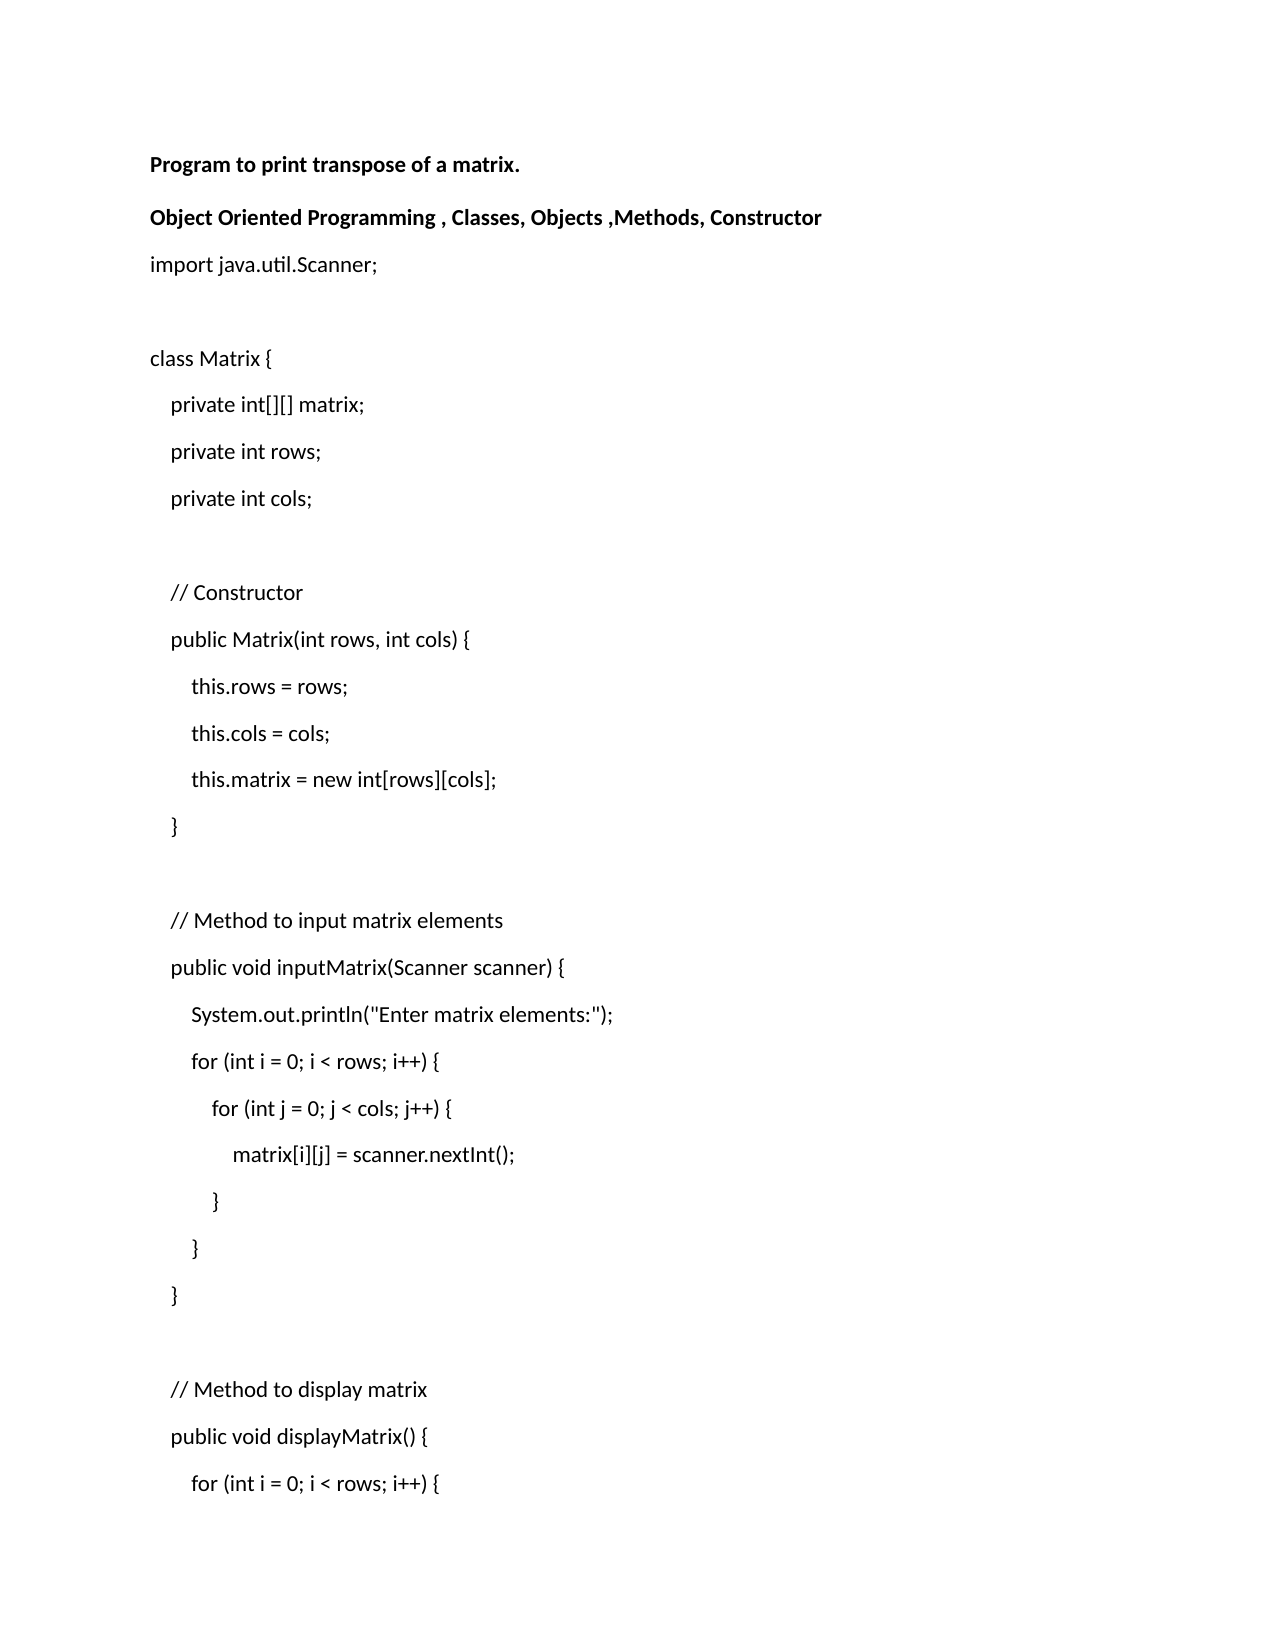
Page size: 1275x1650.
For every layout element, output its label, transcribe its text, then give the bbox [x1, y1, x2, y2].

text this.rows = rows; [150, 672, 1125, 700]
text private int[][] matrix; [150, 391, 1125, 418]
text for (int i = 0; i < rows; i++) { [150, 1047, 1125, 1075]
text } [150, 1234, 1125, 1262]
text public void displayMatrix() { [150, 1422, 1125, 1450]
text public void inputMatrix(Scanner scanner) { [150, 953, 1125, 981]
text // Method to input matrix elements [150, 906, 1125, 934]
text } [150, 1281, 1125, 1309]
text Object Oriented Programming , Classes, Objects ,Methods, Constructor [150, 203, 1125, 231]
text } [150, 1187, 1125, 1215]
text Program to print transpose of a matrix. [150, 150, 1125, 178]
text public Matrix(int rows, int cols) { [150, 625, 1125, 653]
text for (int i = 0; i < rows; i++) { [150, 1469, 1125, 1497]
text // Method to display matrix [150, 1375, 1125, 1403]
text } [150, 812, 1125, 840]
text import java.util.Scanner; [150, 250, 1125, 278]
text this.cols = cols; [150, 719, 1125, 747]
text // Constructor [150, 578, 1125, 606]
text matrix[i][j] = scanner.nextInt(); [150, 1141, 1125, 1168]
text class Matrix { [150, 344, 1125, 372]
text for (int j = 0; j < cols; j++) { [150, 1094, 1125, 1122]
text System.out.println("Enter matrix elements:"); [150, 1000, 1125, 1028]
text private int rows; [150, 437, 1125, 465]
text this.matrix = new int[rows][cols]; [150, 766, 1125, 793]
text private int cols; [150, 484, 1125, 512]
